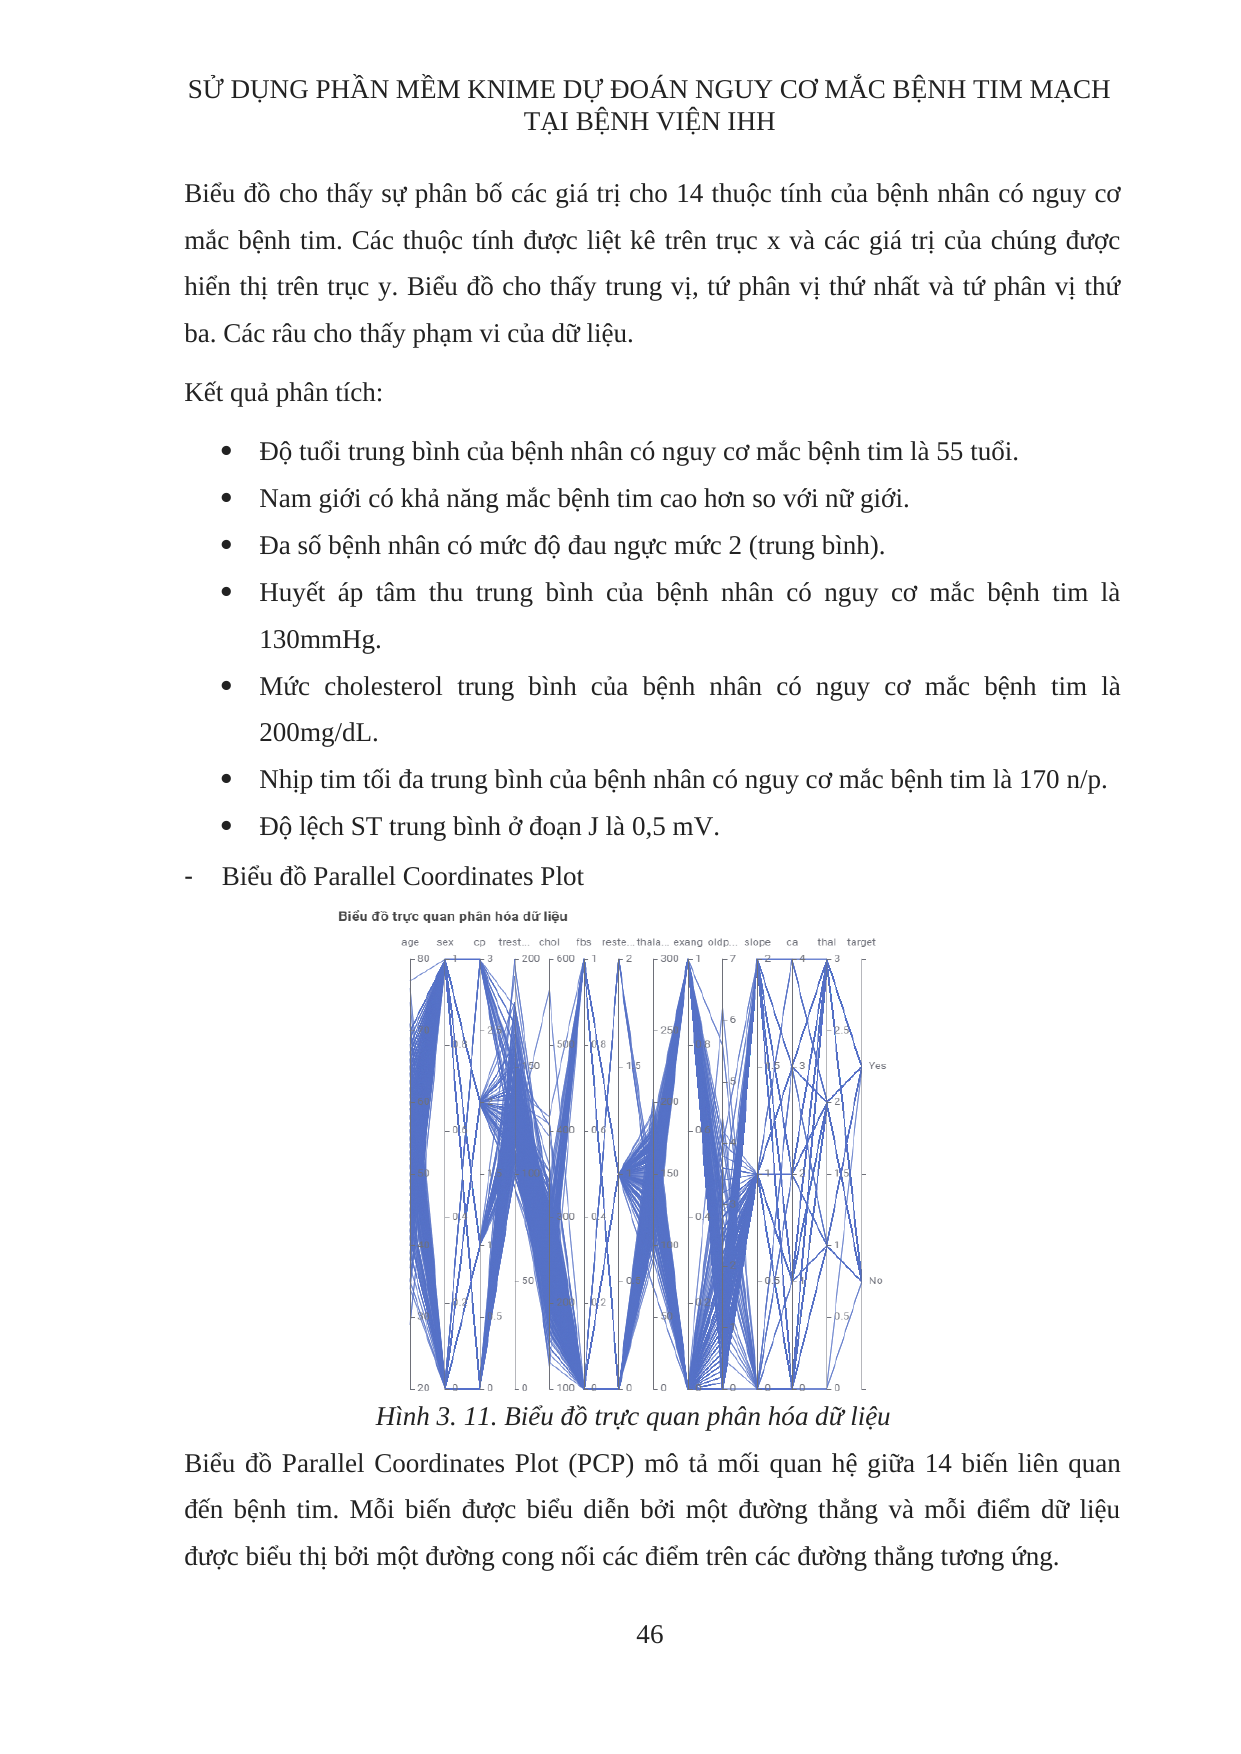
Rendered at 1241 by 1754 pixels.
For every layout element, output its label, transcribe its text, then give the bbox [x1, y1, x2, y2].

list Biểu đồ Parallel Coordinates Plot [184, 857, 1122, 894]
list Nhịp tim tối đa trung bình của bệnh nhân có nguy cơ mắc bệnh tim là 170 n/p. [222, 763, 1122, 794]
list Đa số bệnh nhân có mức độ đau ngực mức 2 (trung bình). [222, 529, 1122, 561]
text Biểu đồ cho thấy sự phân bố các giá trị cho 14 thuộc tính của bệnh nhân có nguy cơ mắc bệnh tim. Các thuộc tính được liệt kê trên trục x và các giá trị của chúng được hiển thị trên trục y. Biểu đồ cho thấy trung vị, tứ phân vị thứ nhất và tứ phân vị thứ ba. Các râu cho thấy phạm vi của dữ liệu. [184, 177, 1122, 348]
list Mức cholesterol trung bình của bệnh nhân có nguy cơ mắc bệnh tim là 200mg/dL. [222, 669, 1122, 747]
list Nam giới có khả năng mắc bệnh tim cao hơn so với nữ giới. [222, 482, 1122, 514]
text Kết quả phân tích: [184, 376, 1122, 407]
list Huyết áp tâm thu trung bình của bệnh nhân có nguy cơ mắc bệnh tim là 130mmHg. [222, 576, 1122, 654]
list Độ lệch ST trung bình ở đoạn J là 0,5 mV. [222, 810, 1122, 841]
picture [338, 901, 933, 1401]
list Độ tuổi trung bình của bệnh nhân có nguy cơ mắc bệnh tim là 55 tuổi. [222, 436, 1122, 467]
